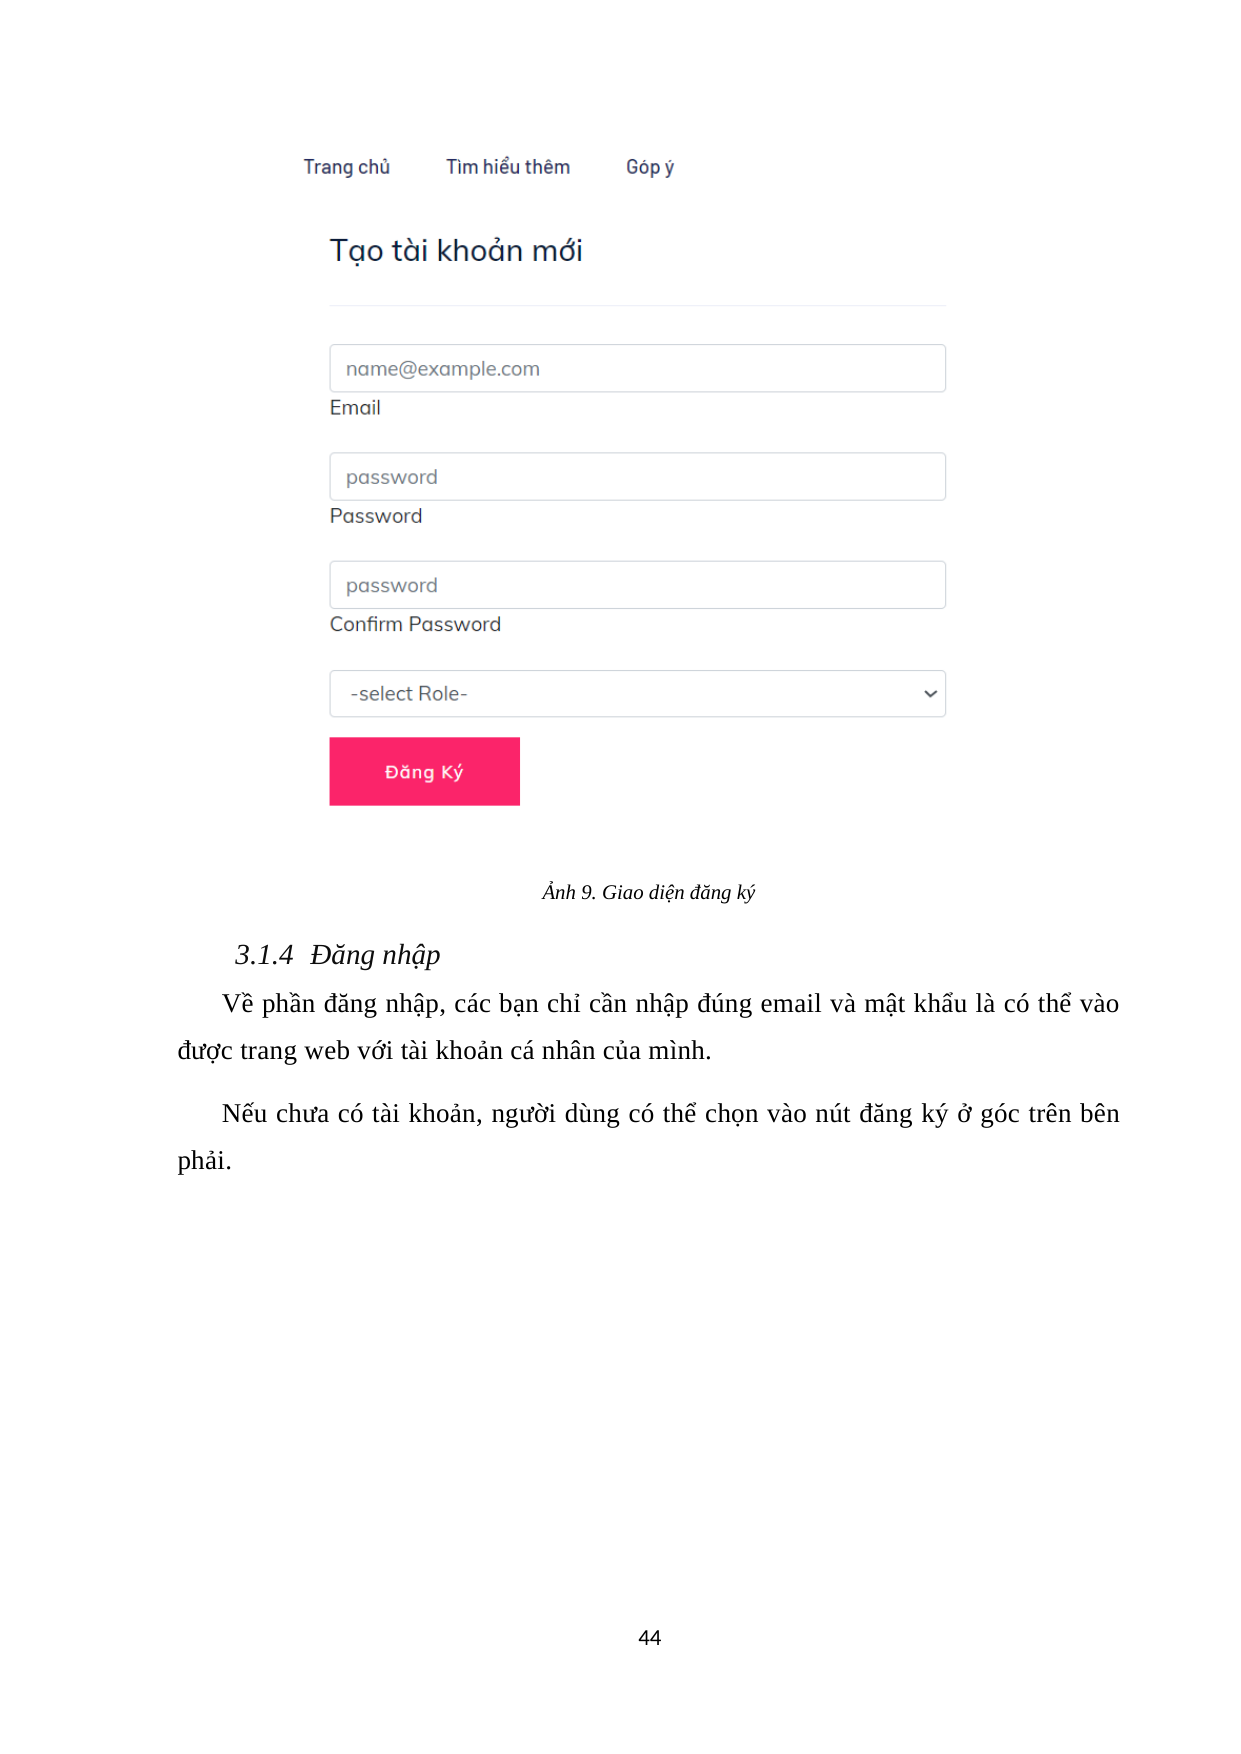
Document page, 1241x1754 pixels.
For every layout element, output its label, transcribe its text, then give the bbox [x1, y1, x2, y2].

text Về phần đăng nhập, các bạn chỉ cần nhập đúng email và mật khẩu là có thể vào được trang web với tài khoản cá nhân của mình. [177, 987, 1122, 1065]
text Nếu chưa có tài khoản, người dùng có thể chọn vào nút đăng ký ở góc trên bên phải. [177, 1097, 1122, 1175]
picture [177, 118, 1123, 853]
subtitle Đăng nhập [235, 937, 1122, 970]
text Ảnh 9. Giao diện đăng ký [177, 880, 1122, 904]
